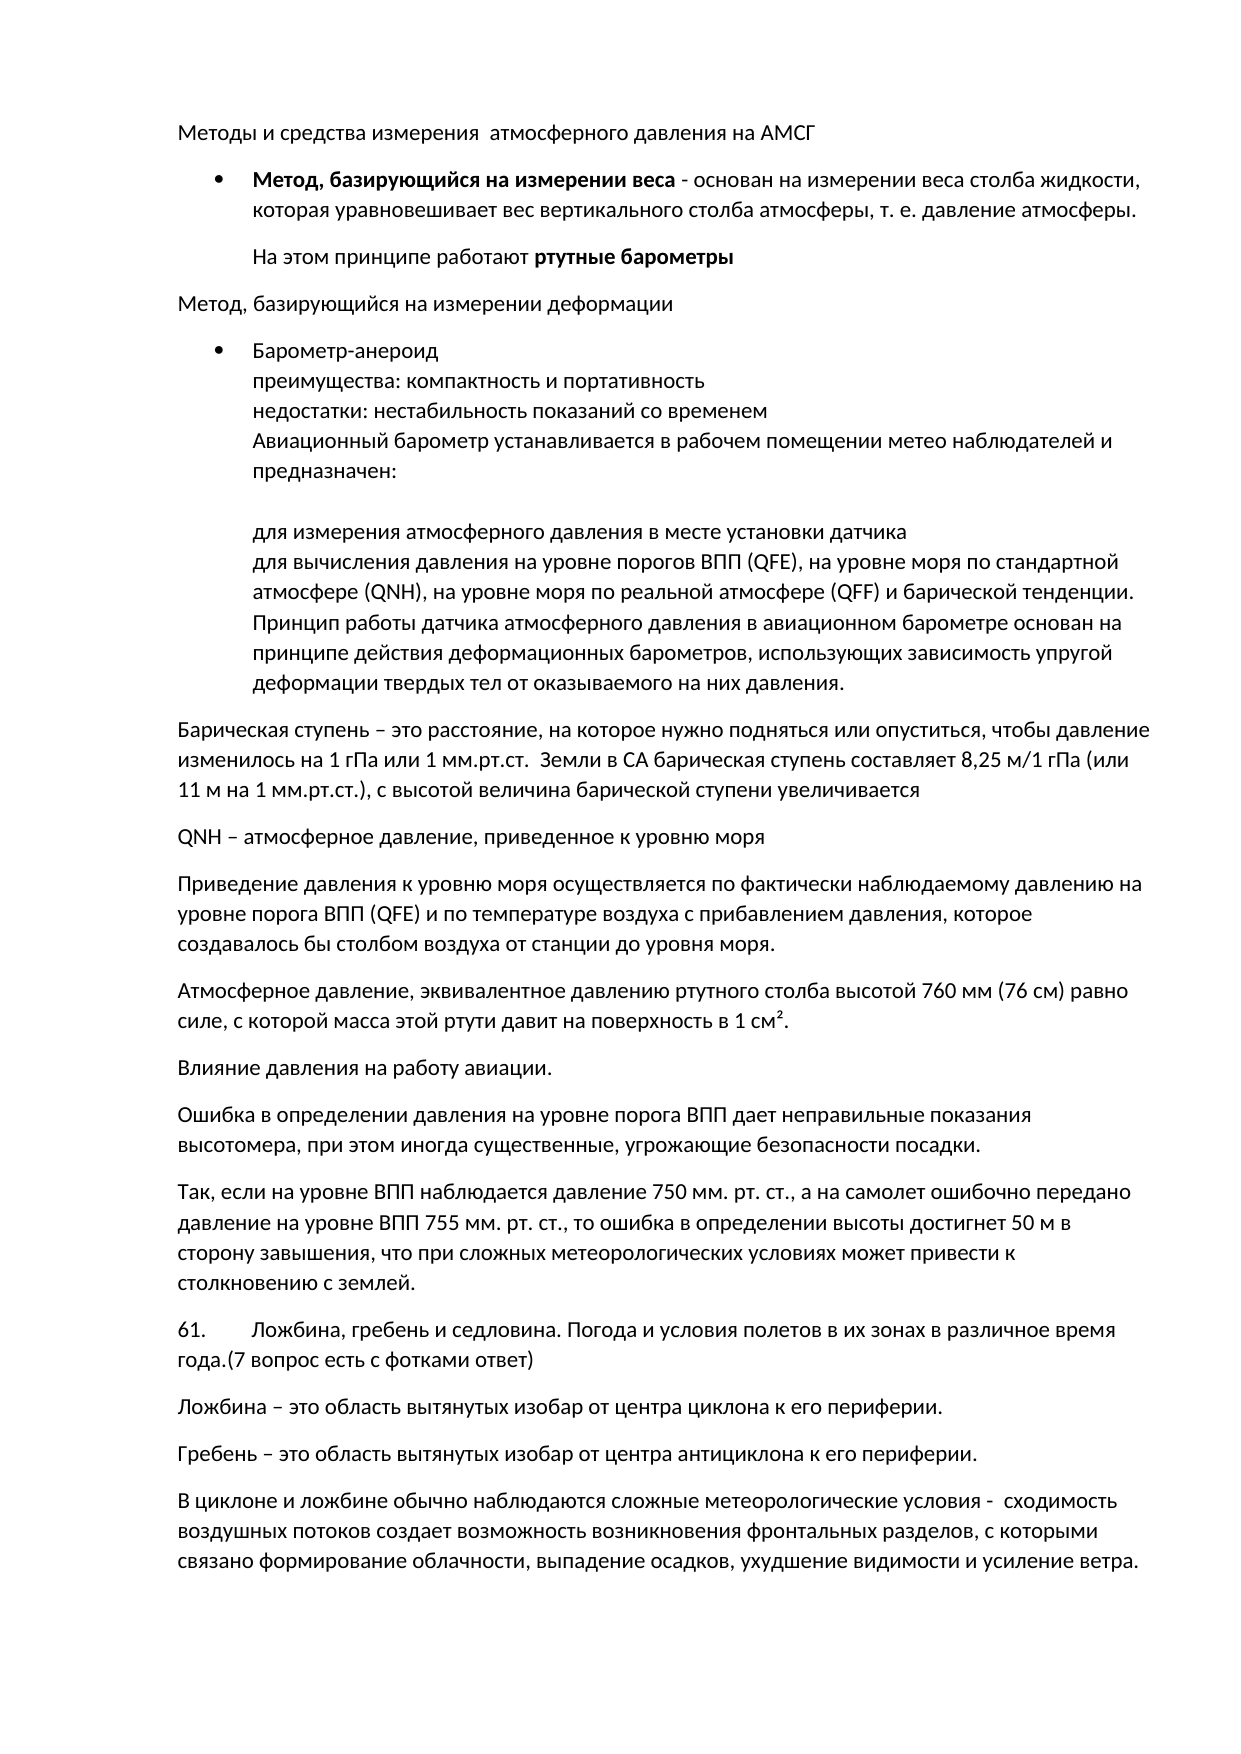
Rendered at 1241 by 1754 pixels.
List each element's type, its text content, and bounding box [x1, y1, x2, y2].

list недостатки: нестабильность показаний со временем [252, 396, 1152, 424]
text Ошибка в определении давления на уровне порога ВПП дает неправильные показания высотомера, при этом иногда существенные, угрожающие безопасности посадки. [177, 1100, 1152, 1159]
text Так, если на уровне ВПП наблюдается давление 750 мм. рт. ст., а на самолет ошибочно передано давление на уровне ВПП 755 мм. рт. ст., то ошибка в определении высоты достигнет 50 м в сторону завышения, что при сложных метеорологических условиях может привести к столкновению с землей. [177, 1177, 1152, 1296]
list Принцип работы датчика атмосферного давления в авиационном барометре основан на принципе действия деформационных барометров, использующих зависимость упругой деформации твердых тел от оказываемого на них давления. [252, 608, 1152, 696]
list для измерения атмосферного давления в месте установки датчика [252, 517, 1152, 545]
list На этом принципе работают ртутные барометры [252, 242, 1152, 270]
text Методы и средства измерения атмосферного давления на АМСГ [177, 118, 1152, 146]
list Барометр-анероид [215, 336, 1152, 364]
text В циклоне и ложбине обычно наблюдаются сложные метеорологические условия - сходимость воздушных потоков создает возможность возникновения фронтальных разделов, с которыми связано формирование облачности, выпадение осадков, ухудшение видимости и усиление ветра. [177, 1486, 1152, 1574]
text Ложбина – это область вытянутых изобар от центра циклона к его периферии. [177, 1392, 1152, 1420]
text Влияние давления на работу авиации. [177, 1053, 1152, 1082]
list Метод, базирующийся на измерении веса - основан на измерении веса столба жидкости, которая уравновешивает вес вертикального столба атмосферы, т. е. давление атмосферы. [215, 165, 1152, 223]
text Барическая ступень – это расстояние, на которое нужно подняться или опуститься, чтобы давление изменилось на 1 гПа или 1 мм.рт.ст. Земли в СА барическая ступень составляет 8,25 м/1 гПа (или 11 м на 1 мм.рт.ст.), с высотой величина барической ступени увеличивается [177, 715, 1152, 803]
list преимущества: компактность и портативность [252, 366, 1152, 394]
list для вычисления давления на уровне порогов ВПП (QFE), на уровне моря по стандартной атмосфере (QNH), на уровне моря по реальной атмосфере (QFF) и барической тенденции. [252, 547, 1152, 606]
list Авиационный барометр устанавливается в рабочем помещении метео наблюдателей и предназначен: [252, 426, 1152, 485]
text QNH – атмосферное давление, приведенное к уровню моря [177, 822, 1152, 850]
text Гребень – это область вытянутых изобар от центра антициклона к его периферии. [177, 1439, 1152, 1467]
text Приведение давления к уровню моря осуществляется по фактически наблюдаемому давлению на уровне порога ВПП (QFE) и по температуре воздуха с прибавлением давления, которое создавалось бы столбом воздуха от станции до уровня моря. [177, 869, 1152, 958]
text 61. Ложбина, гребень и седловина. Погода и условия полетов в их зонах в различное время года.(7 вопрос есть с фотками ответ) [177, 1315, 1152, 1373]
text Атмосферное давление, эквивалентное давлению ртутного столба высотой 760 мм (76 см) равно силе, с которой масса этой ртути давит на поверхность в 1 см². [177, 976, 1152, 1035]
text Метод, базирующийся на измерении деформации [177, 289, 1152, 317]
